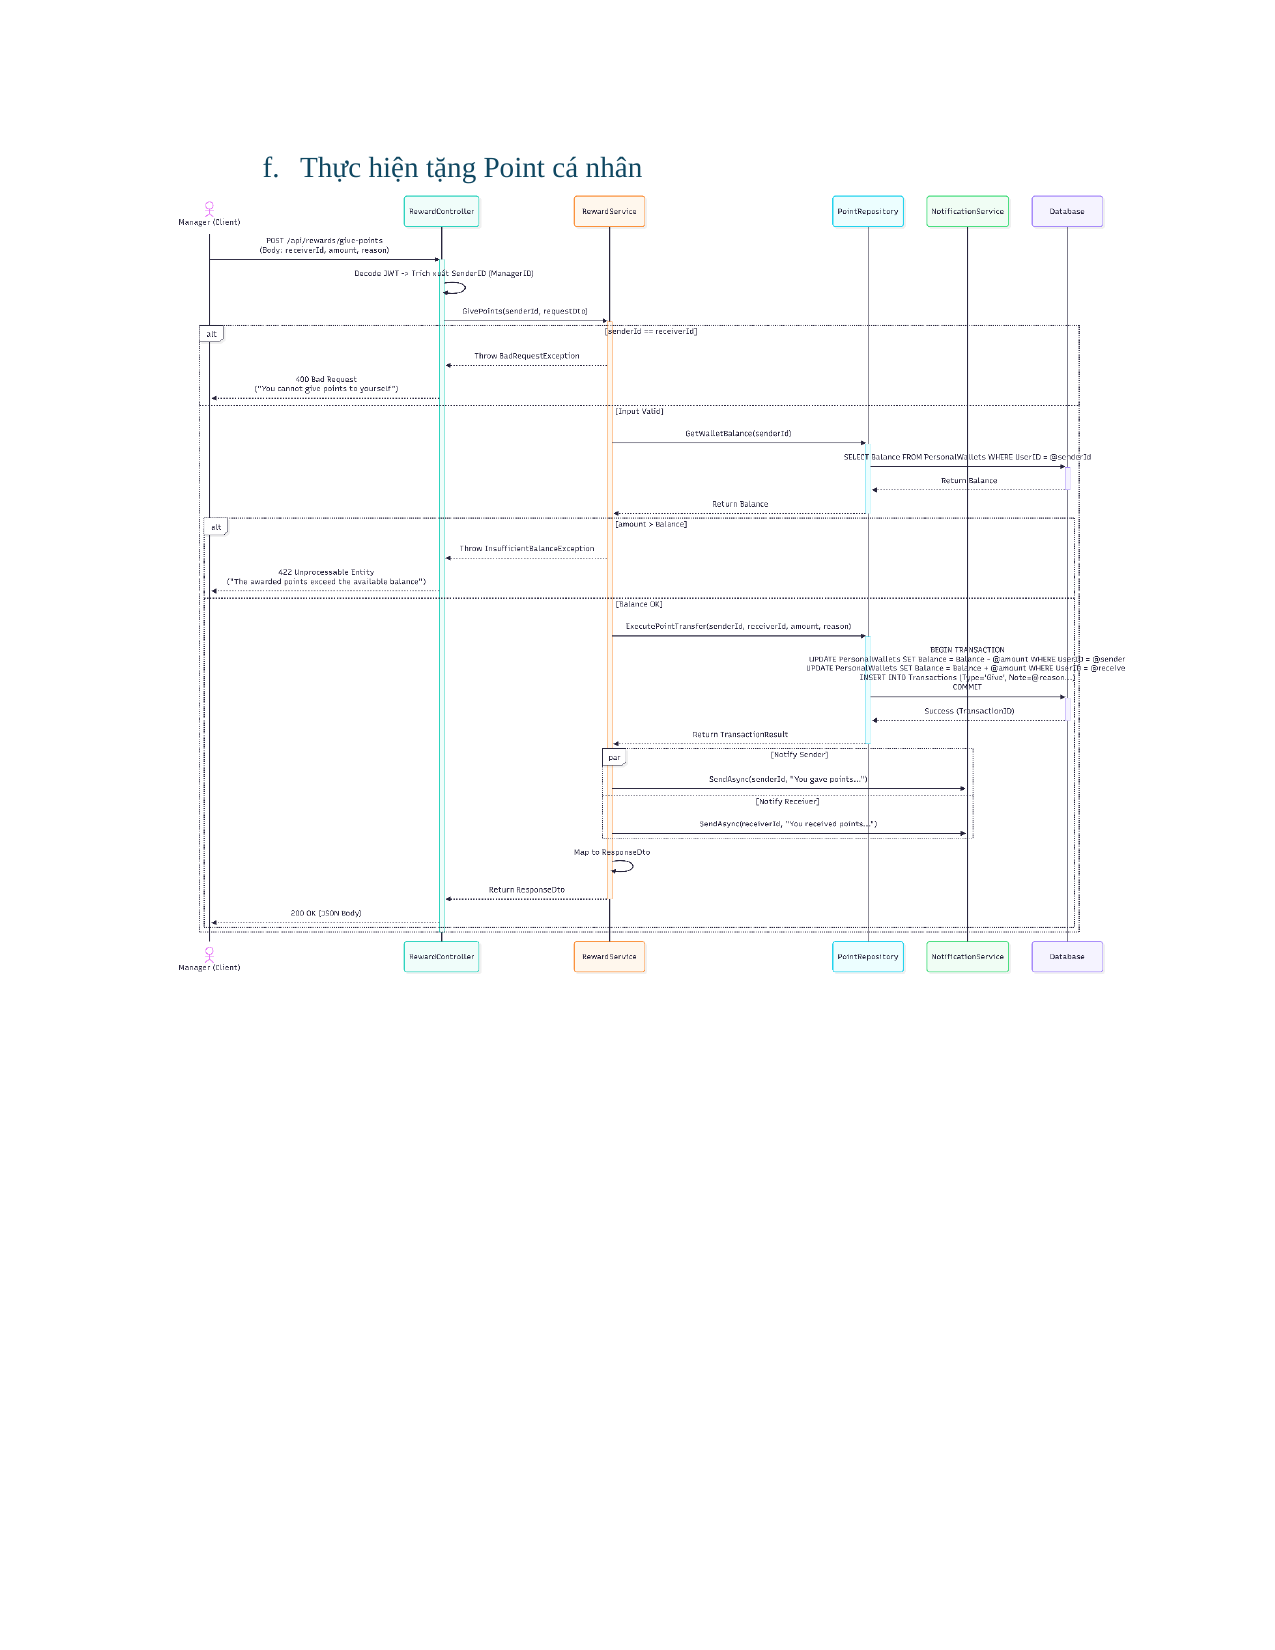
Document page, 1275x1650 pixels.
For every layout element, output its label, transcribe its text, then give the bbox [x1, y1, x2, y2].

picture [150, 191, 1125, 991]
subtitle Thực hiện tặng Point cá nhân [262, 150, 1125, 183]
